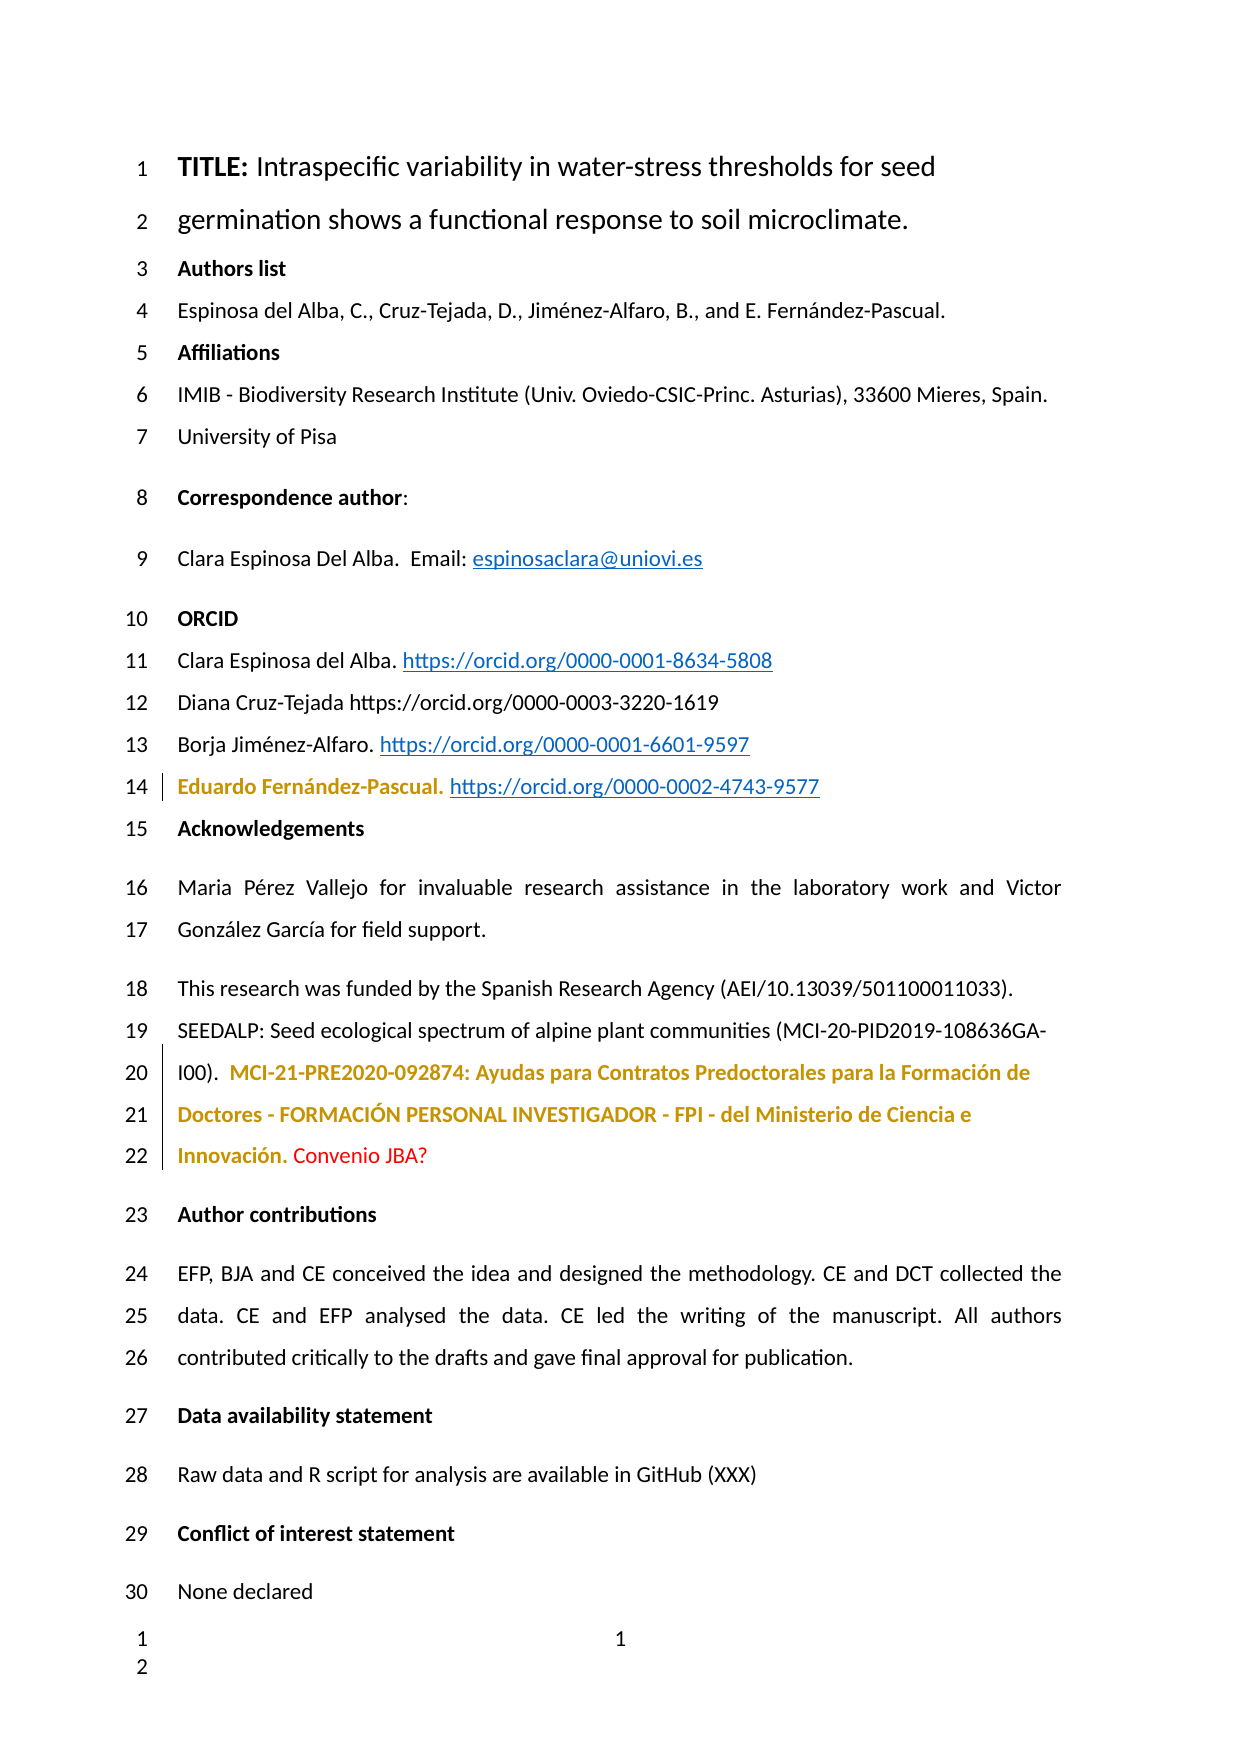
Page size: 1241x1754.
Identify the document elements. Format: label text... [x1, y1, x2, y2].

text EFP, BJA and CE conceived the idea and designed the methodology. CE and DCT collected the data. CE and EFP analysed the data. CE led the writing of the manuscript. All authors contributed critically to the drafts and gave final approval for publication. [177, 1259, 1063, 1371]
text Affiliations [177, 338, 1063, 366]
text IMIB - Biodiversity Research Institute (Univ. Oviedo-CSIC-Princ. Asturias), 33600 Mieres, Spain. [177, 380, 1063, 408]
text Clara Espinosa Del Alba. Email: espinosaclara@uniovi.es [177, 544, 1063, 572]
text Diana Cruz-Tejada https://orcid.org/0000-0003-3220-1619 [177, 688, 1063, 717]
text Data availability statement [177, 1402, 1063, 1429]
text ORCID [177, 604, 1063, 633]
text Author contributions [177, 1200, 1063, 1228]
text None declared [177, 1577, 1063, 1606]
text This research was funded by the Spanish Research Agency (AEI/10.13039/501100011033). SEEDALP: Seed ecological spectrum of alpine plant communities (MCI-20-PID2019-108636GA-I00). MCI-21-PRE2020-092874: Ayudas para Contratos Predoctorales para la Formación de Doctores - FORMACIÓN PERSONAL INVESTIGADOR - FPI - del Ministerio de Ciencia e Innovación. Convenio JBA? [177, 974, 1063, 1170]
text Authors list [177, 254, 1063, 282]
text University of Pisa [177, 422, 1063, 450]
text Espinosa del Alba, C., Cruz-Tejada, D., Jiménez-Alfaro, B., and E. Fernández-Pascual. [177, 296, 1063, 324]
text Conflict of interest statement [177, 1519, 1063, 1547]
text Borja Jiménez-Alfaro. https://orcid.org/0000-0001-6601-9597 [177, 731, 1063, 758]
text Clara Espinosa del Alba. https://orcid.org/0000-0001-8634-5808 [177, 647, 1063, 674]
text Eduardo Fernández-Pascual. https://orcid.org/0000-0002-4743-9577 [177, 772, 1063, 801]
text Maria Pérez Vallejo for invaluable research assistance in the laboratory work and Victor González García for field support. [177, 873, 1063, 943]
text Raw data and R script for analysis are available in GitHub (XXX) [177, 1460, 1063, 1488]
text TITLE: Intraspecific variability in water-stress thresholds for seed germination shows a functional response to soil microclimate. [177, 148, 1063, 237]
text Acknowledgements [177, 814, 1063, 842]
text Correspondence author: [177, 483, 1063, 511]
